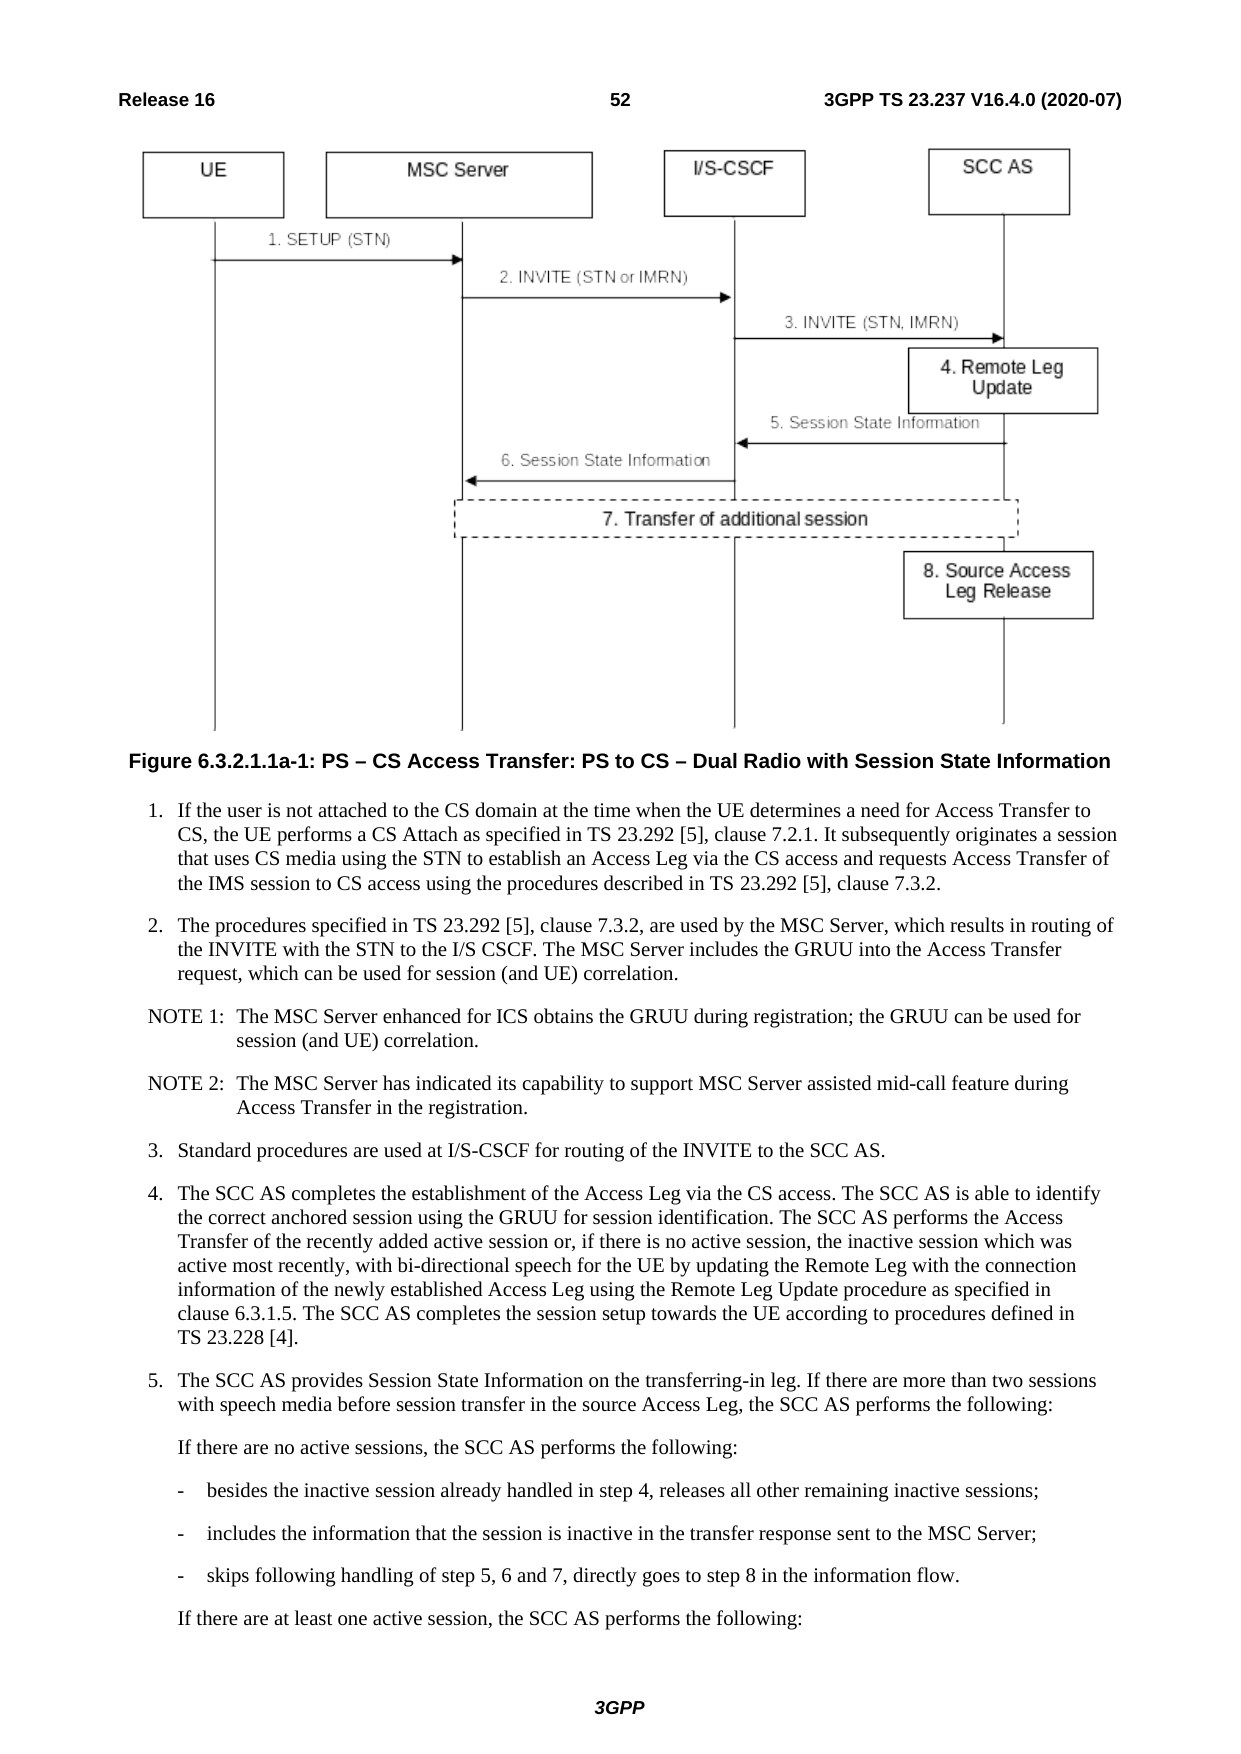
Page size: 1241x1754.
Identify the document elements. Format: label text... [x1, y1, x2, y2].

text If there are no active sessions, the SCC AS performs the following: [148, 1435, 1122, 1459]
text - skips following handling of step 5, 6 and 7, directly goes to step 8 in the information flow. [177, 1563, 1122, 1587]
text 5. The SCC AS provides Session State Information on the transferring-in leg. If there are more than two sessions with speech media before session transfer in the source Access Leg, the SCC AS performs the following: [148, 1368, 1122, 1416]
text 2. The procedures specified in TS 23.292 [5], clause 7.3.2, are used by the MSC Server, which results in routing of the INVITE with the STN to the I/. The MSC Server includes the GRUU into the Access Transfer request, which can be used for session (and UE) correlation. [148, 913, 1122, 985]
text 1. If the user is not attached to the CS domain at the time when the UE determines a need for Access Transfer to CS, the UE performs a CS Attach as specified in TS 23.292 [5], clause 7.2.1. It subsequently originates a session that uses CS media using the STN to establish an Access Leg via the CS access and requests Access Transfer of the IMS session to CS access using the procedures described in TS 23.292 [5], clause 7.3.2. [148, 798, 1122, 894]
text - includes the information that the session is inactive in the transfer response sent to the MSC Server; [177, 1520, 1122, 1544]
text NOTE 1: The MSC Server enhanced for ICS obtains the GRUU during registration; the GRUU can be used for session (and UE) correlation. [148, 1004, 1122, 1052]
text 3. Standard procedures are used at I/S-CSCF for routing of the INVITE to the SCC AS. [148, 1138, 1122, 1162]
text 4. The SCC AS completes the establishment of the Access Leg via the CS access. The SCC AS is able to identify the correct anchored session using the GRUU for session identification. The SCC AS performs the Access Transfer of the recently added active session or, if there is no active session, the inactive session which was active most recently, with bi-directional speech for the UE by updating the Remote Leg with the connection information of the newly established Access Leg using the Remote Leg Update procedure as specified in clause 6.3.1.5. The SCC AS completes the session setup towards the UE according to procedures defined in TS 23.228 [4]. [148, 1181, 1122, 1349]
text NOTE 2: The MSC Server has indicated its capability to support MSC Server assisted mid-call feature during Access Transfer in the registration. [148, 1071, 1122, 1119]
text If there are at least one active session, the SCC AS performs the following: [148, 1606, 1122, 1630]
text - besides the inactive session already handled in step 4, releases all other remaining inactive sessions; [177, 1478, 1122, 1502]
text Figure 6.3.2.1.1a-1: PS – CS Access Transfer: PS to CS – Dual Radio with Session State Information [118, 749, 1122, 773]
